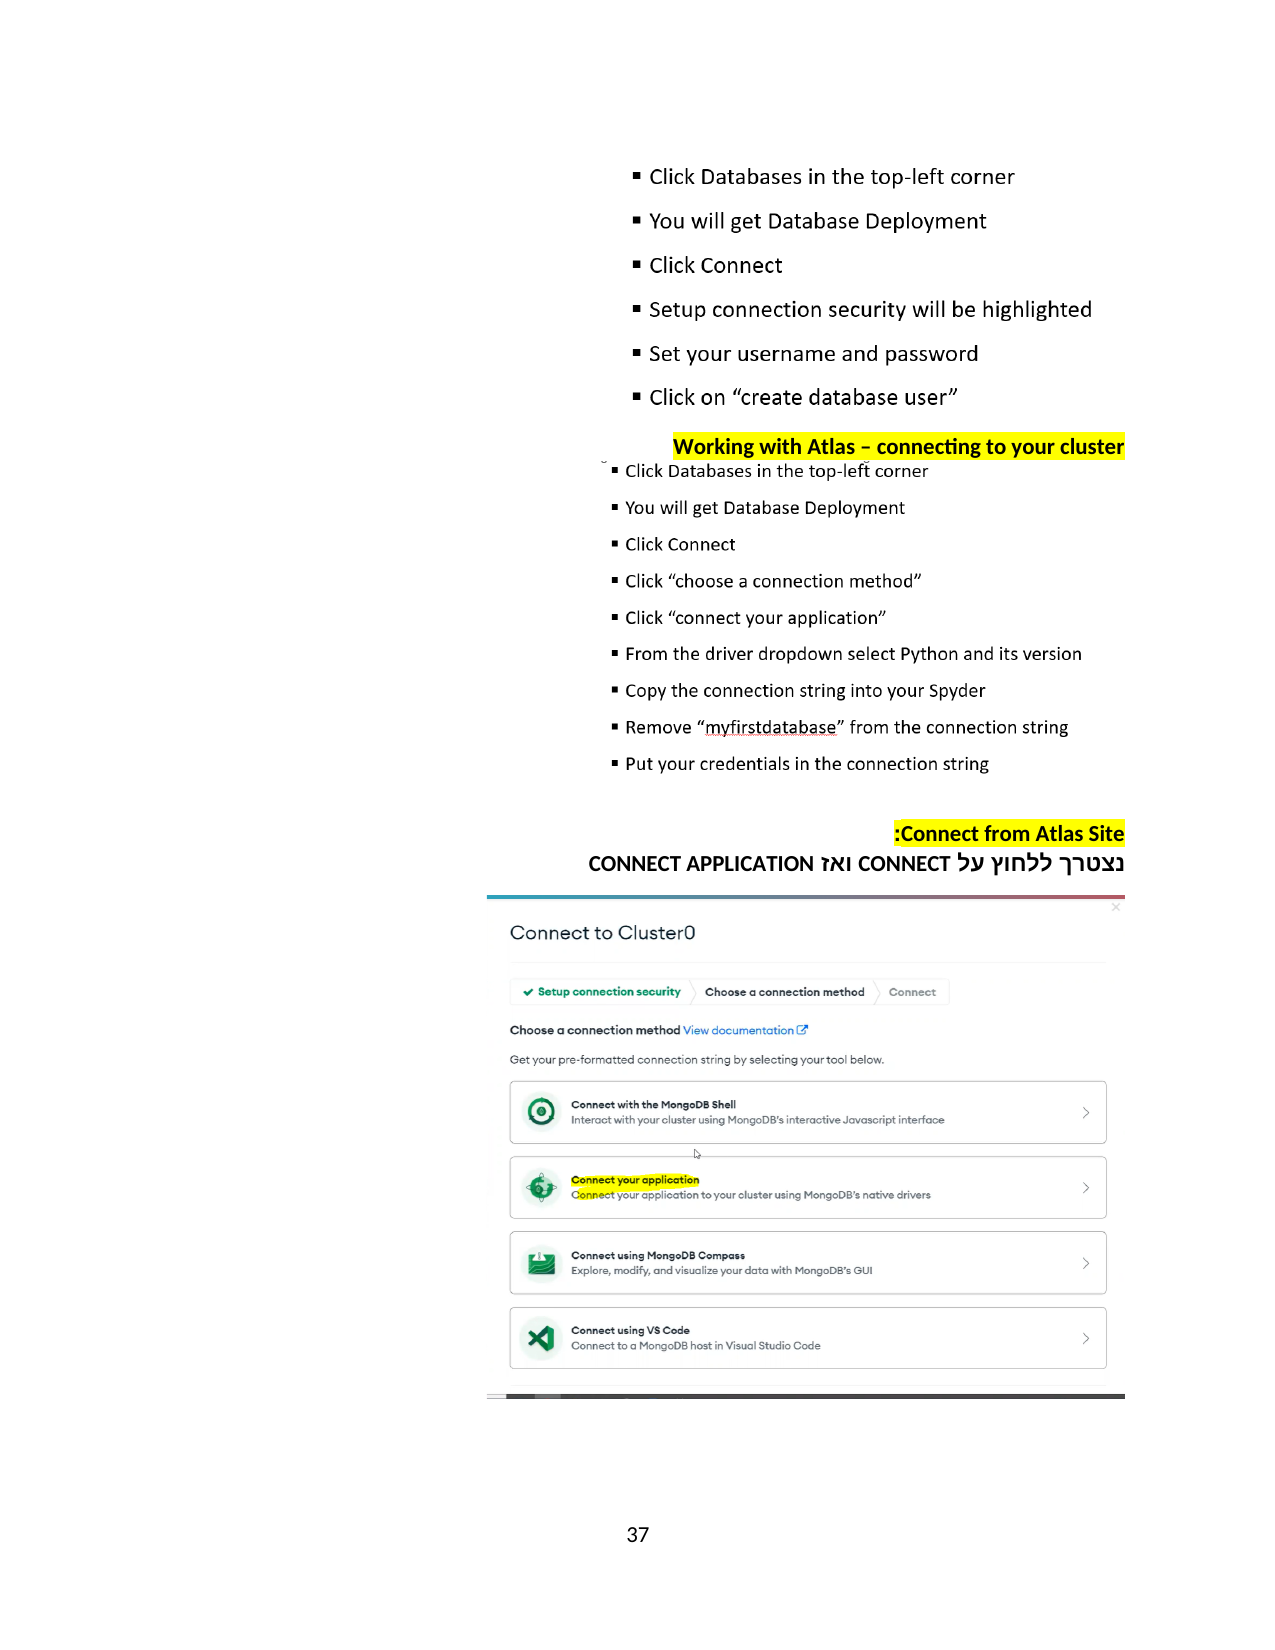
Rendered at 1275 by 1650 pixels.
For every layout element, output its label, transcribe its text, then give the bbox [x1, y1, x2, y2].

picture [608, 150, 1125, 430]
picture [486, 895, 1125, 1399]
picture [591, 461, 1125, 800]
text Connect from Atlas Site: נצטרך ללחוץ על CONNECT ואז CONNECT APPLICATION [150, 819, 1125, 877]
